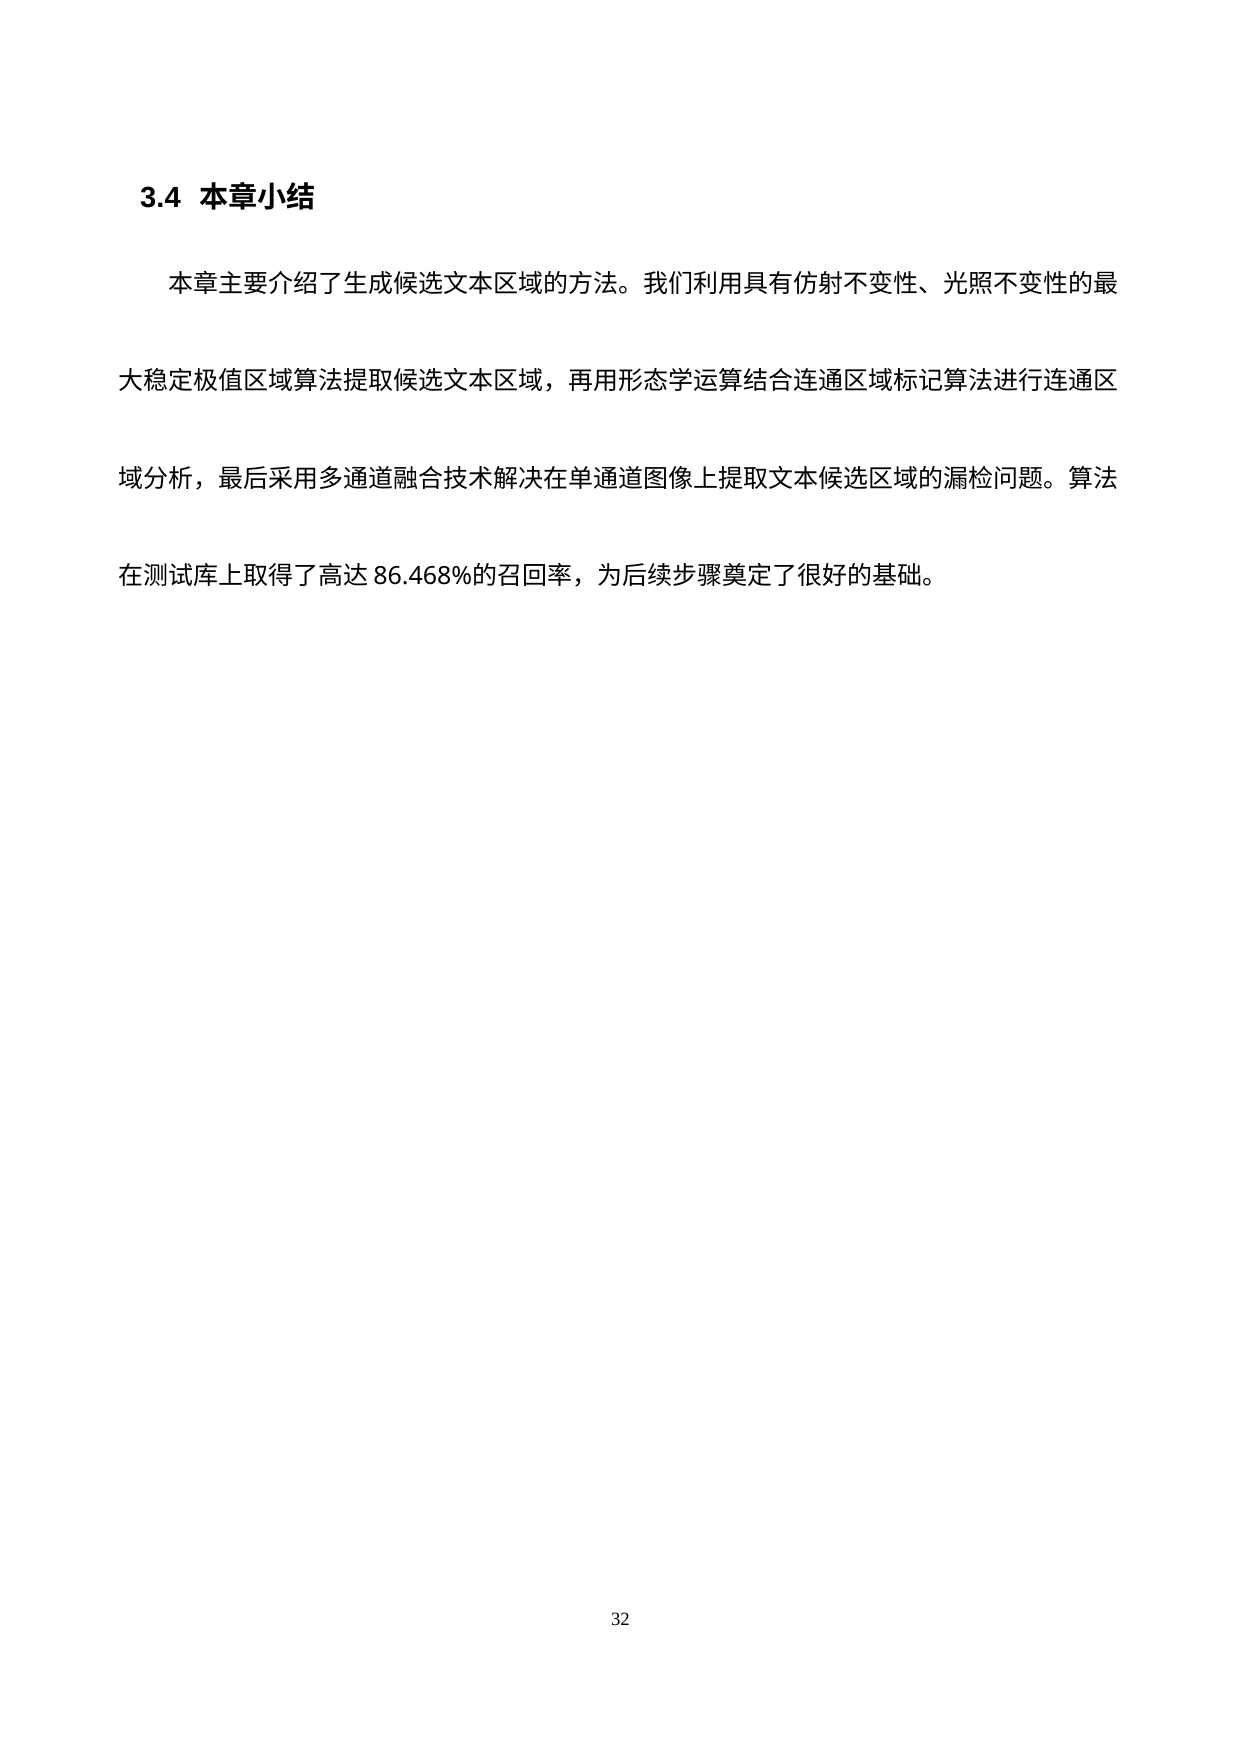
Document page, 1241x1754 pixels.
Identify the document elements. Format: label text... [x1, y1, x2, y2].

text 本章主要介绍了生成候选文本区域的方法。我们利用具有仿射不变性、光照不变性的最大稳定极值区域算法提取候选文本区域，再用形态学运算结合连通区域标记算法进行连通区域分析，最后采用多通道融合技术解决在单通道图像上提取文本候选区域的漏检问题。算法在测试库上取得了高达86.468%的召回率，为后续步骤奠定了很好的基础。 [118, 249, 1122, 606]
subtitle 本章小结 [140, 163, 1100, 228]
